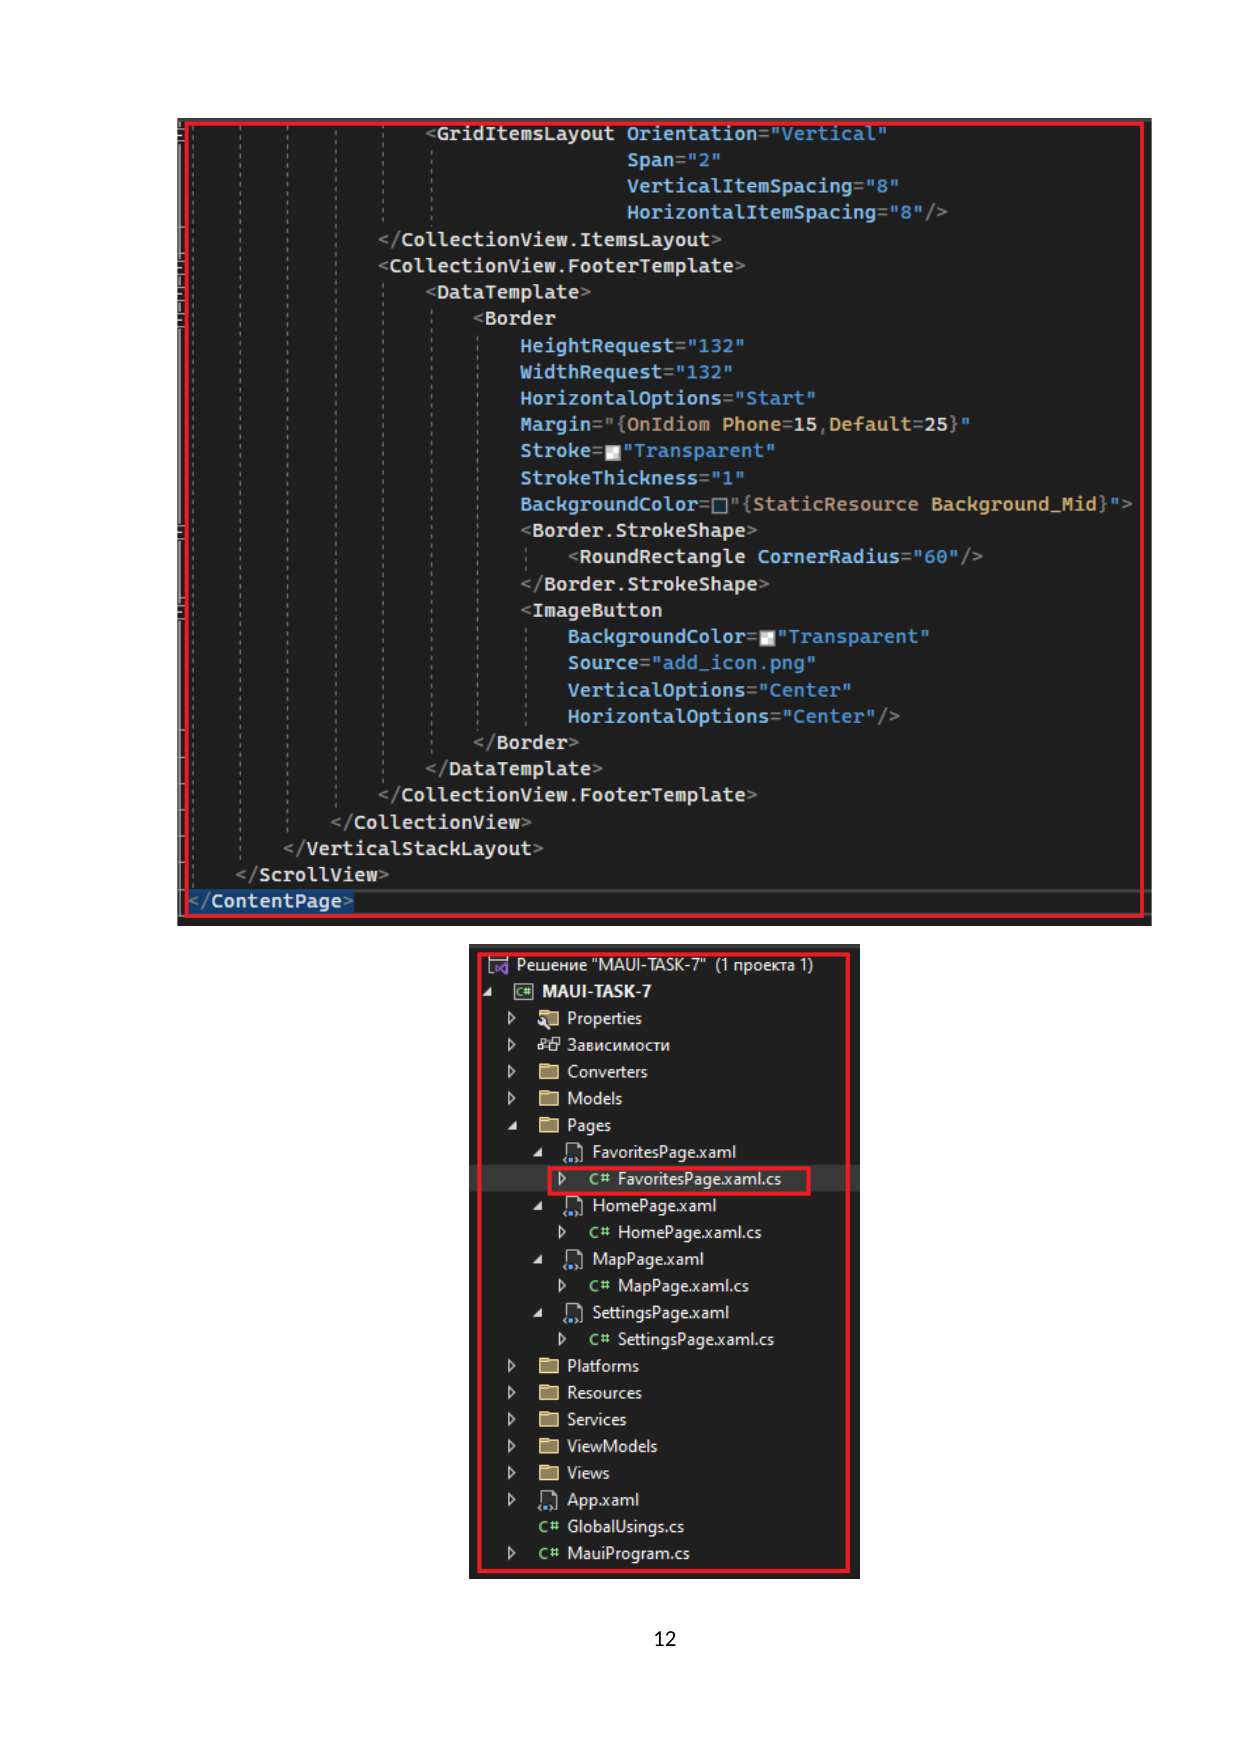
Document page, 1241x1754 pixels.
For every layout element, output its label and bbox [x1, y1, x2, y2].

picture [469, 944, 860, 1579]
picture [177, 118, 1152, 926]
